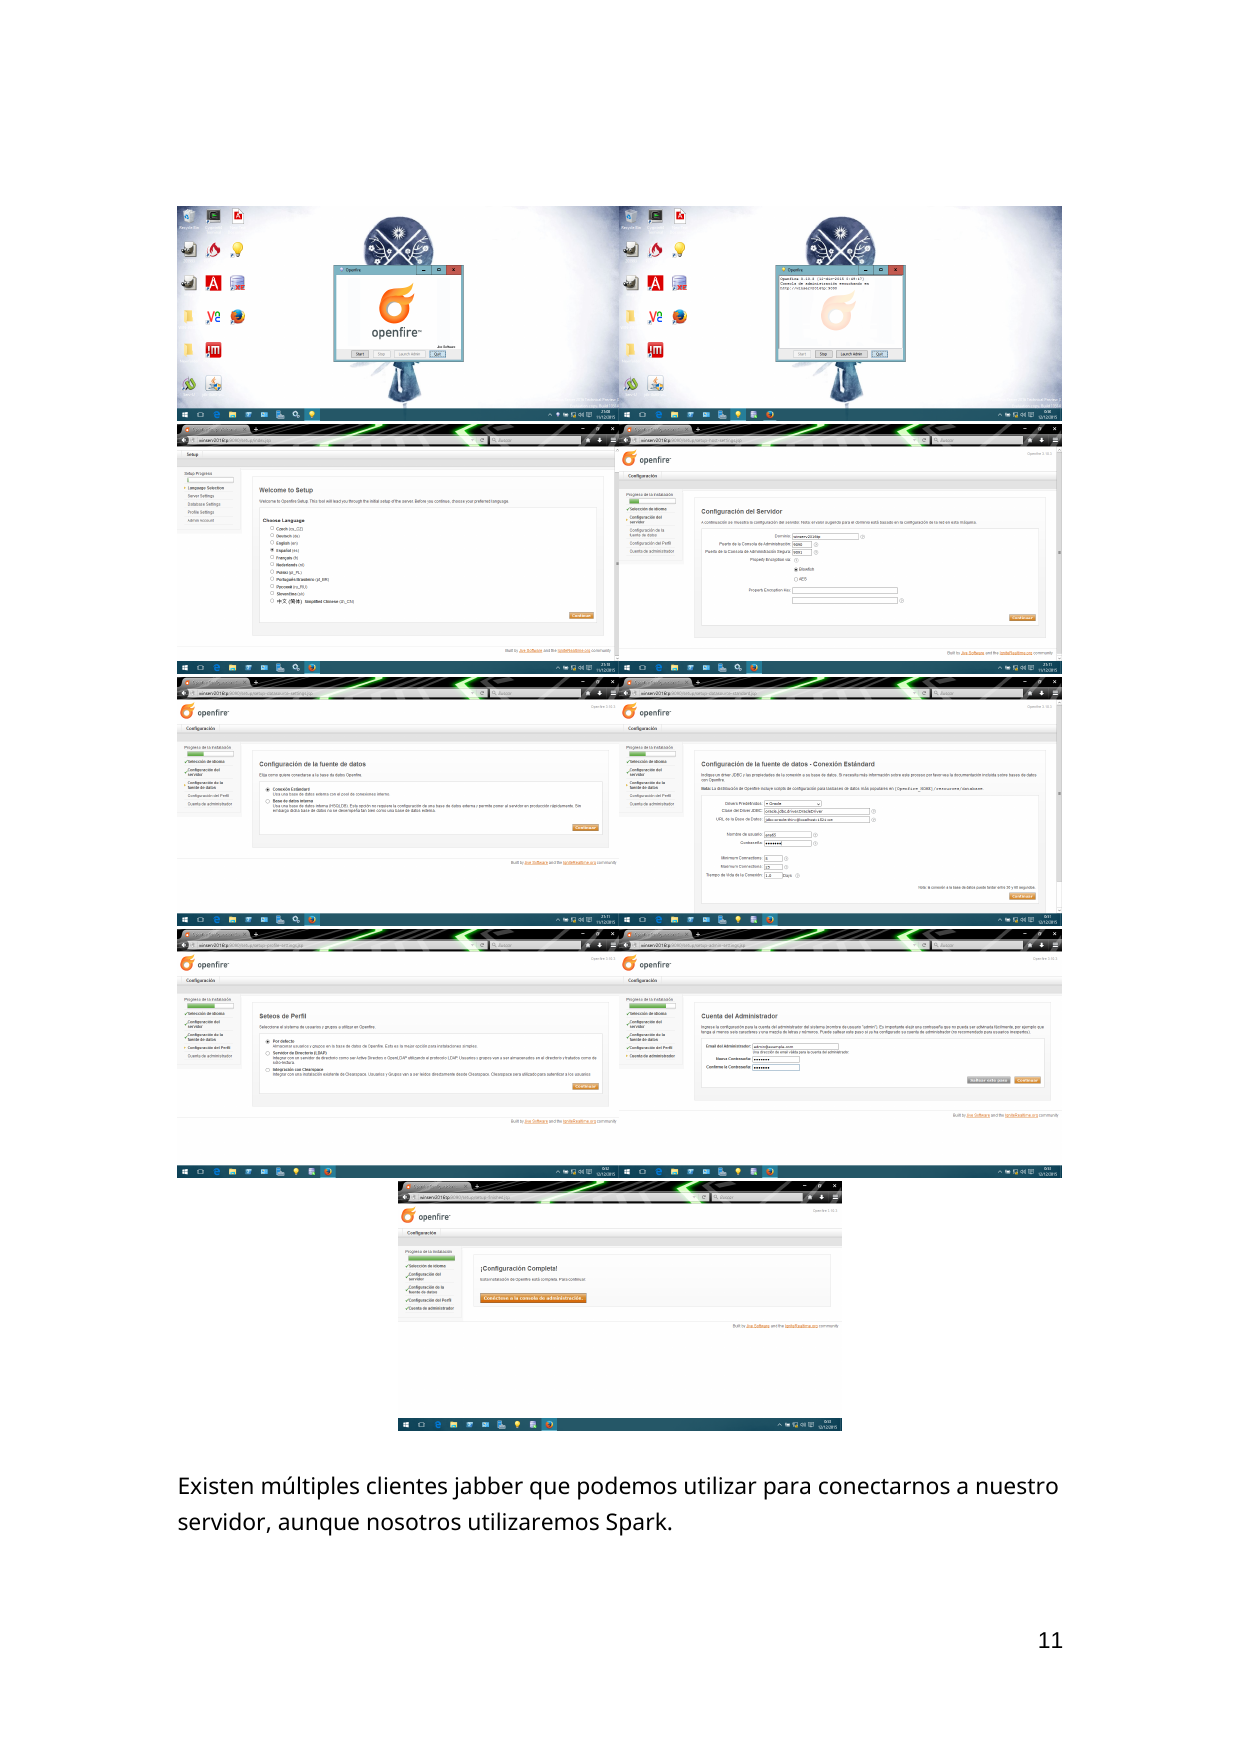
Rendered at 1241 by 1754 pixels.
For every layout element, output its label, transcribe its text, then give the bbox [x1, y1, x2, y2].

picture [177, 206, 1062, 421]
picture [398, 1181, 842, 1431]
picture [177, 424, 1062, 674]
picture [177, 929, 1062, 1178]
text Existen múltiples clientes jabber que podemos utilizar para conectarnos a nuestro servidor, aunque nosotros utilizaremos Spark. [177, 1470, 1063, 1537]
picture [177, 677, 1062, 926]
